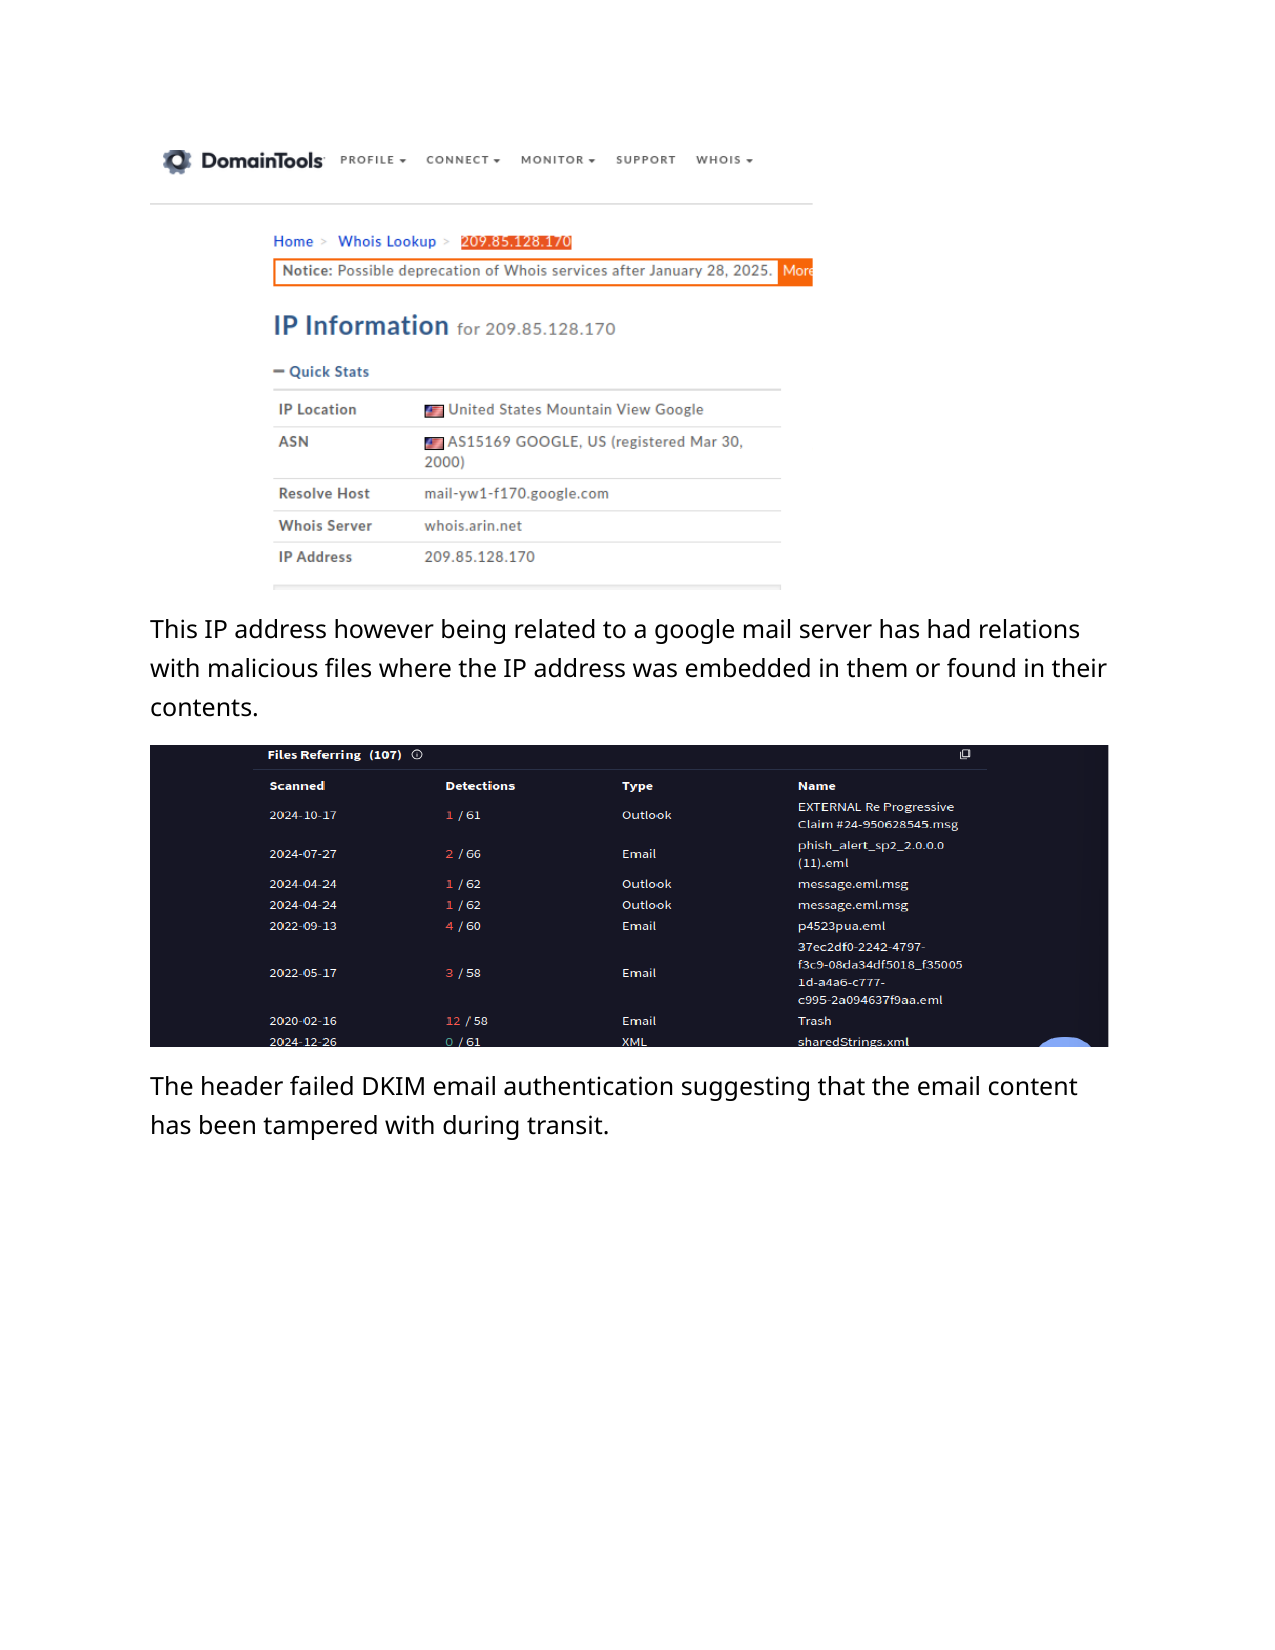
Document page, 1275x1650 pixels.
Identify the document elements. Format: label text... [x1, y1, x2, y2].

text This IP address however being related to a google mail server has had relations with malicious files where the IP address was embedded in them or found in their contents. [150, 611, 1125, 724]
picture [150, 150, 813, 590]
picture [150, 745, 1109, 1047]
text The header failed DKIM email authentication suggesting that the email content has been tampered with during transit. [150, 1068, 1125, 1141]
